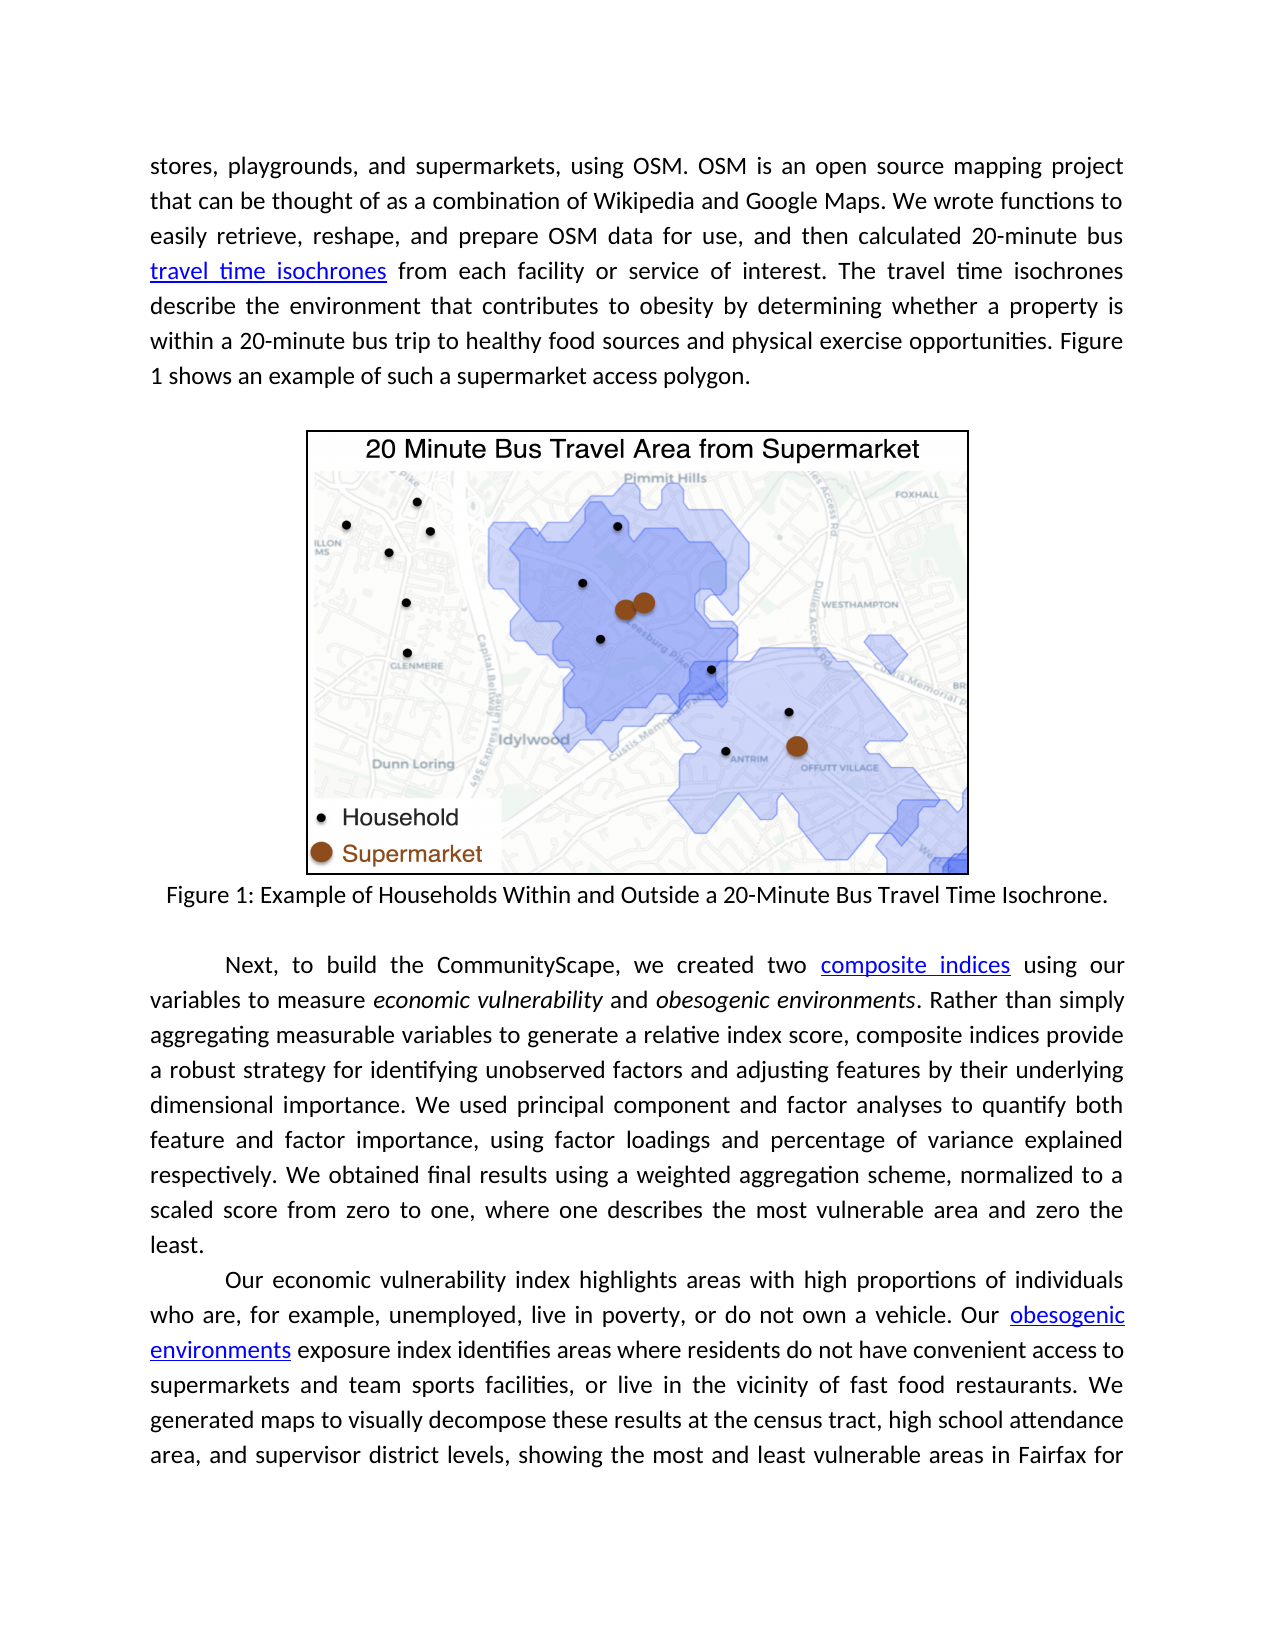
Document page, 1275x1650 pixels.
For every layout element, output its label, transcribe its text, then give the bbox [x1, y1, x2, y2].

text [150, 150, 1125, 391]
picture [308, 432, 967, 873]
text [150, 1264, 1125, 1469]
text Next, to build the CommunityScape, we created two composite indices using our variables to measure economic vulnerability and obesogenic environments. Rather than simply aggregating measurable variables to generate a relative index score, composite indices provide a robust strategy for identifying unobserved factors and adjusting features by their underlying dimensional importance. We used principal component and factor analyses to quantify both feature and factor importance, using factor loadings and percentage of variance explained respectively. We obtained final results using a weighted aggregation scheme, normalized to a scaled score from zero to one, where one describes the most vulnerable area and zero the least. [150, 949, 1125, 1259]
text Figure 1: Example of Households Within and Outside a 20-Minute Bus Travel Time Isochrone. [150, 879, 1125, 909]
